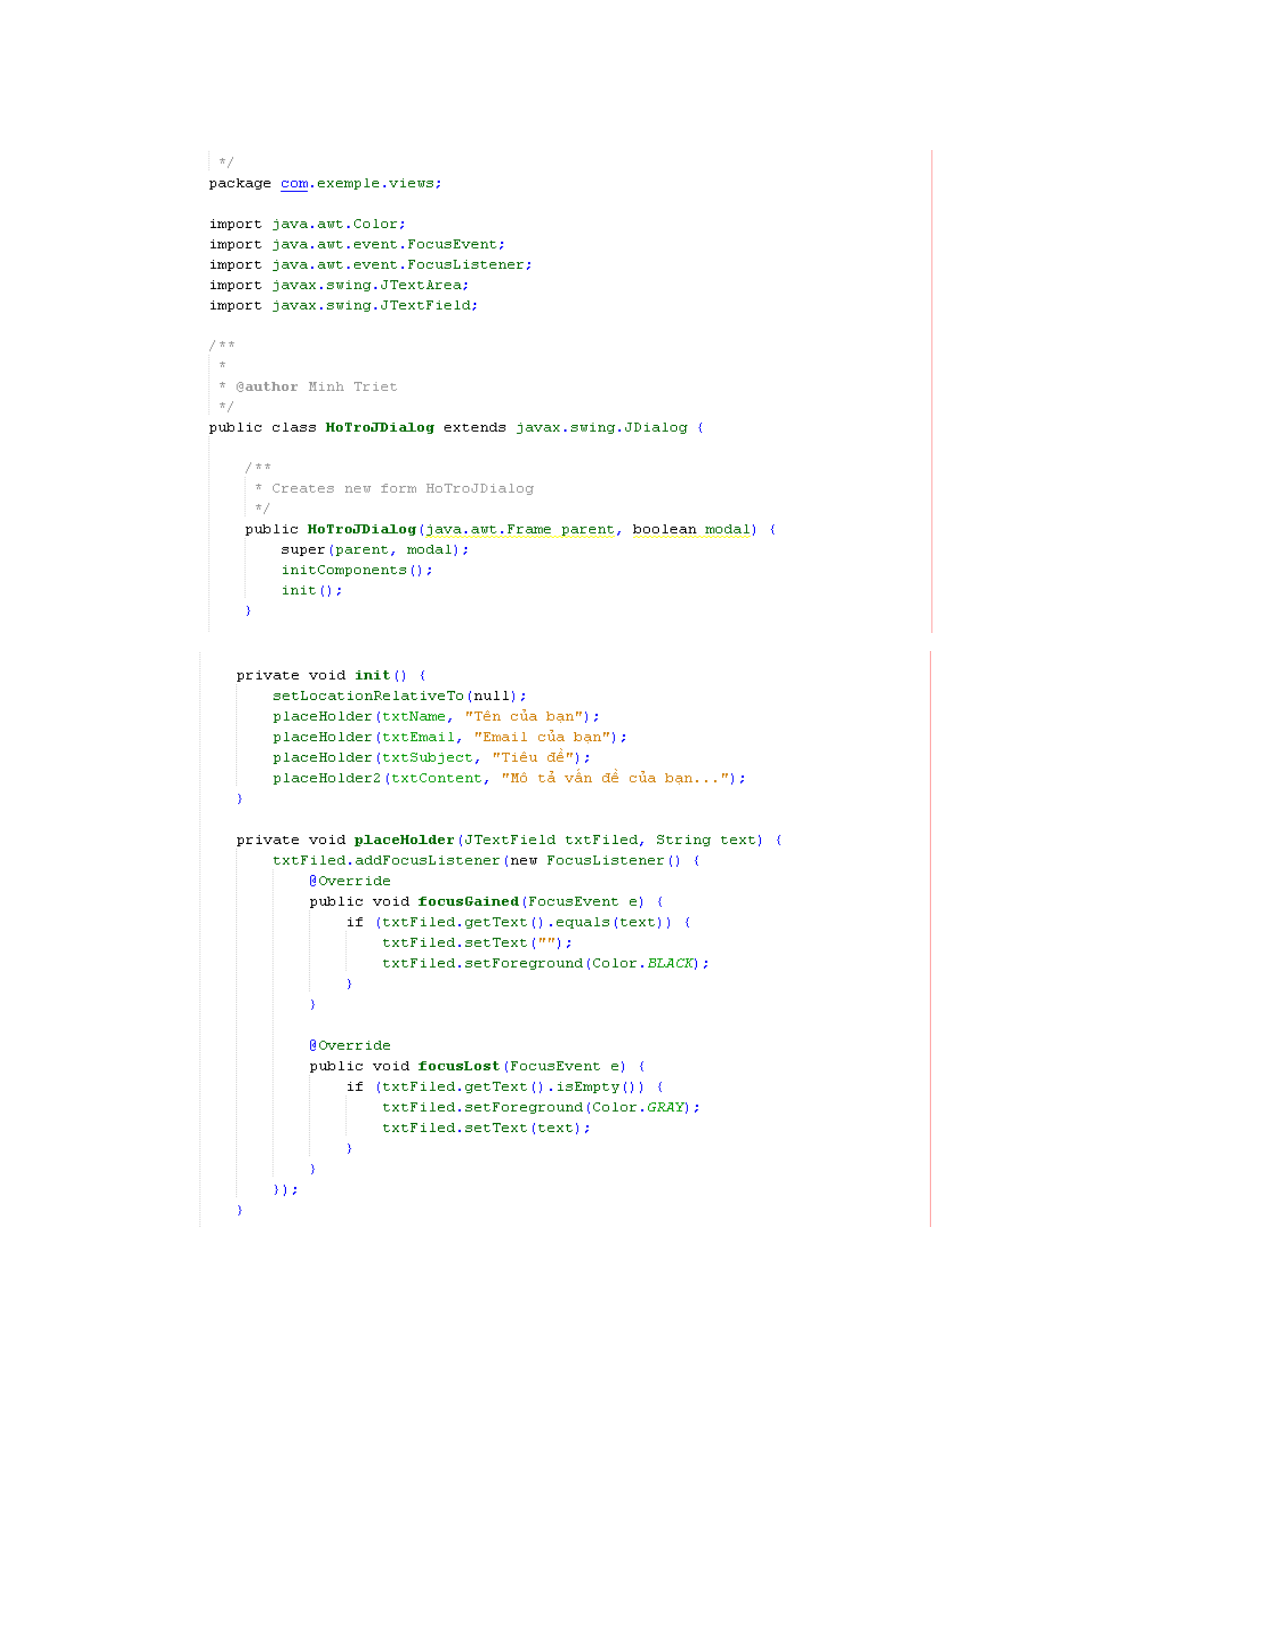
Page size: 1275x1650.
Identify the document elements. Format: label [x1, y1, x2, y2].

picture [196, 150, 1172, 633]
picture [196, 651, 1172, 1227]
